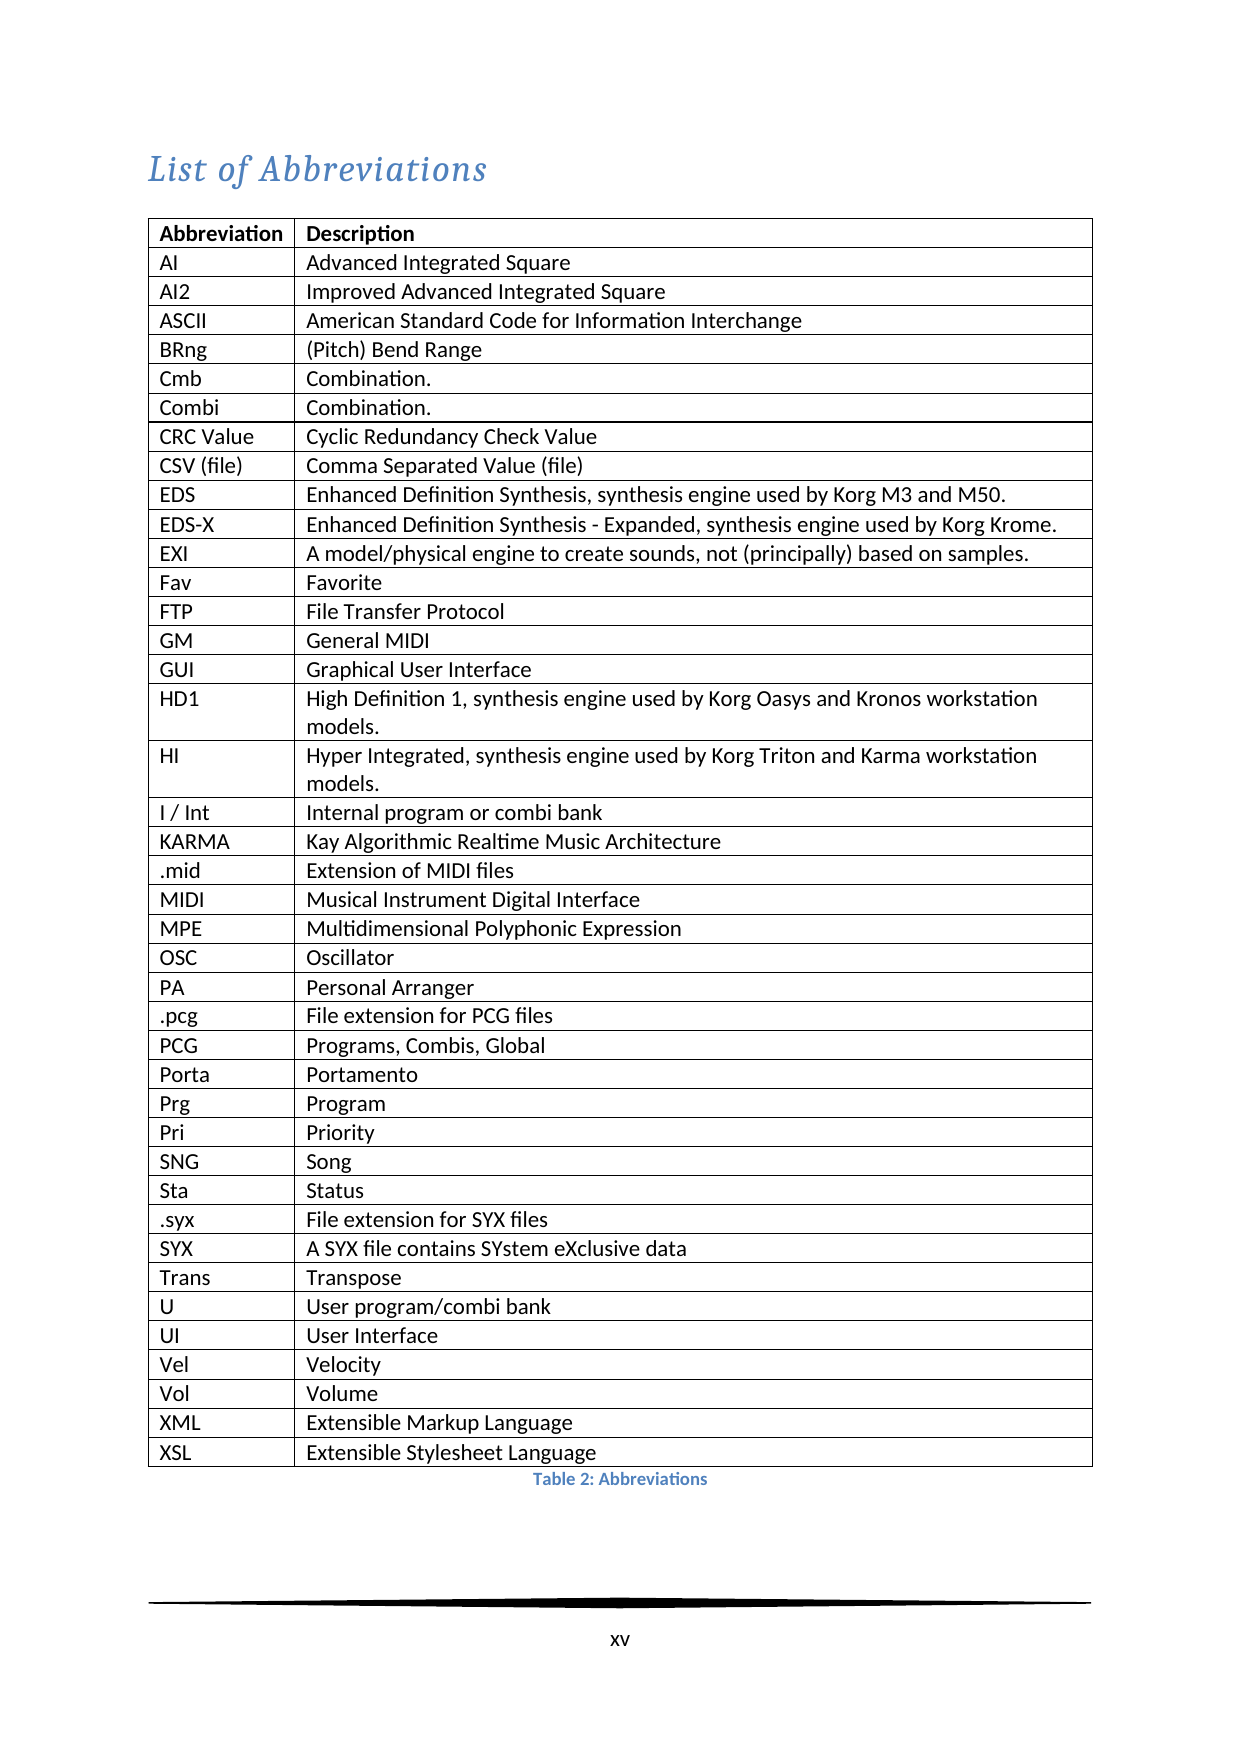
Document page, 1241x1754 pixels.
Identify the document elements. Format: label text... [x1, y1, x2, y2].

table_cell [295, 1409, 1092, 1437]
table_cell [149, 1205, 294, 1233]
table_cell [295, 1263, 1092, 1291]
table_cell Prg [149, 1089, 294, 1117]
table_cell Combi [149, 394, 294, 421]
table_cell High Definition 1, synthesis engine used by Korg Oasys and Kronos workstation models. [295, 684, 1092, 740]
table_cell EDS [149, 481, 294, 509]
table_cell CSV (file) [149, 452, 294, 479]
table_cell Combination. [295, 364, 1092, 392]
table_cell Favorite [295, 568, 1092, 596]
table_cell BRng [149, 335, 294, 363]
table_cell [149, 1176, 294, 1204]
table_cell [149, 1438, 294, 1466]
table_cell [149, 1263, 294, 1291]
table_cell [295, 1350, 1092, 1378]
table_cell File Transfer Protocol [295, 597, 1092, 625]
table_cell FTP [149, 597, 294, 625]
table_cell CRC Value [149, 423, 294, 451]
table_cell Pri [149, 1118, 294, 1146]
table_cell HD1 [149, 684, 294, 740]
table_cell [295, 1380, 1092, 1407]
table_cell .mid [149, 856, 294, 884]
table_cell MPE [149, 915, 294, 942]
table_cell ASCII [149, 306, 294, 334]
table_cell A model/physical engine to create sounds, not (principally) based on samples. [295, 539, 1092, 567]
table_cell EDS-X [149, 510, 294, 538]
table_cell Graphical User Interface [295, 655, 1092, 683]
table_cell Fav [149, 568, 294, 596]
table_cell Personal Arranger [295, 973, 1092, 1001]
table_cell Enhanced Definition Synthesis - Expanded, synthesis engine used by Korg Krome. [295, 510, 1092, 538]
table_cell Cyclic Redundancy Check Value [295, 423, 1092, 451]
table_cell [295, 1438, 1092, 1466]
text Table 2: Abbreviations [148, 1467, 1093, 1489]
table_header Description [295, 219, 1092, 247]
table_cell Multidimensional Polyphonic Expression [295, 915, 1092, 942]
table_cell AI [149, 248, 294, 276]
table_cell Extension of MIDI files [295, 856, 1092, 884]
table_cell Cmb [149, 364, 294, 392]
table_cell American Standard Code for Information Interchange [295, 306, 1092, 334]
table_cell .pcg [149, 1002, 294, 1030]
table_cell PCG [149, 1031, 294, 1059]
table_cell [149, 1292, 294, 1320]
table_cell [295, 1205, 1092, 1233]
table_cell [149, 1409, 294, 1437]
table_cell Internal program or combi bank [295, 798, 1092, 826]
table_cell Programs, Combis, Global [295, 1031, 1092, 1059]
table_cell I / Int [149, 798, 294, 826]
table_cell GM [149, 626, 294, 654]
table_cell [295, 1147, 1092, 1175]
table_cell Portamento [295, 1060, 1092, 1088]
table_cell Priority [295, 1118, 1092, 1146]
table_cell GUI [149, 655, 294, 683]
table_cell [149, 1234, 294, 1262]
table_cell Musical Instrument Digital Interface [295, 885, 1092, 913]
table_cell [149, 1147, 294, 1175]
table_cell HI [149, 741, 294, 797]
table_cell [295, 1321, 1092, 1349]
table_header Abbreviation [149, 219, 294, 247]
table_cell KARMA [149, 827, 294, 855]
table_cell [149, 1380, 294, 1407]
table_cell PA [149, 973, 294, 1001]
subtitle List of Abbreviations [148, 148, 1093, 191]
table_cell AI2 [149, 277, 294, 305]
table_cell General MIDI [295, 626, 1092, 654]
table_cell (Pitch) Bend Range [295, 335, 1092, 363]
table_cell OSC [149, 944, 294, 972]
table_cell MIDI [149, 885, 294, 913]
table_cell Comma Separated Value (file) [295, 452, 1092, 479]
table_cell Kay Algorithmic Realtime Music Architecture [295, 827, 1092, 855]
table_cell Program [295, 1089, 1092, 1117]
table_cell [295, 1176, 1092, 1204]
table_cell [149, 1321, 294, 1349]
table_cell Enhanced Definition Synthesis, synthesis engine used by Korg M3 and M50. [295, 481, 1092, 509]
table_cell Oscillator [295, 944, 1092, 972]
table_cell Improved Advanced Integrated Square [295, 277, 1092, 305]
table_cell Combination. [295, 394, 1092, 421]
table_cell File extension for PCG files [295, 1002, 1092, 1030]
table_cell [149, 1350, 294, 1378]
table_cell Porta [149, 1060, 294, 1088]
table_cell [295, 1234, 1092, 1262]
table_cell Hyper Integrated, synthesis engine used by Korg Triton and Karma workstation models. [295, 741, 1092, 797]
table_cell Advanced Integrated Square [295, 248, 1092, 276]
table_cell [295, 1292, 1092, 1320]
table_cell EXI [149, 539, 294, 567]
